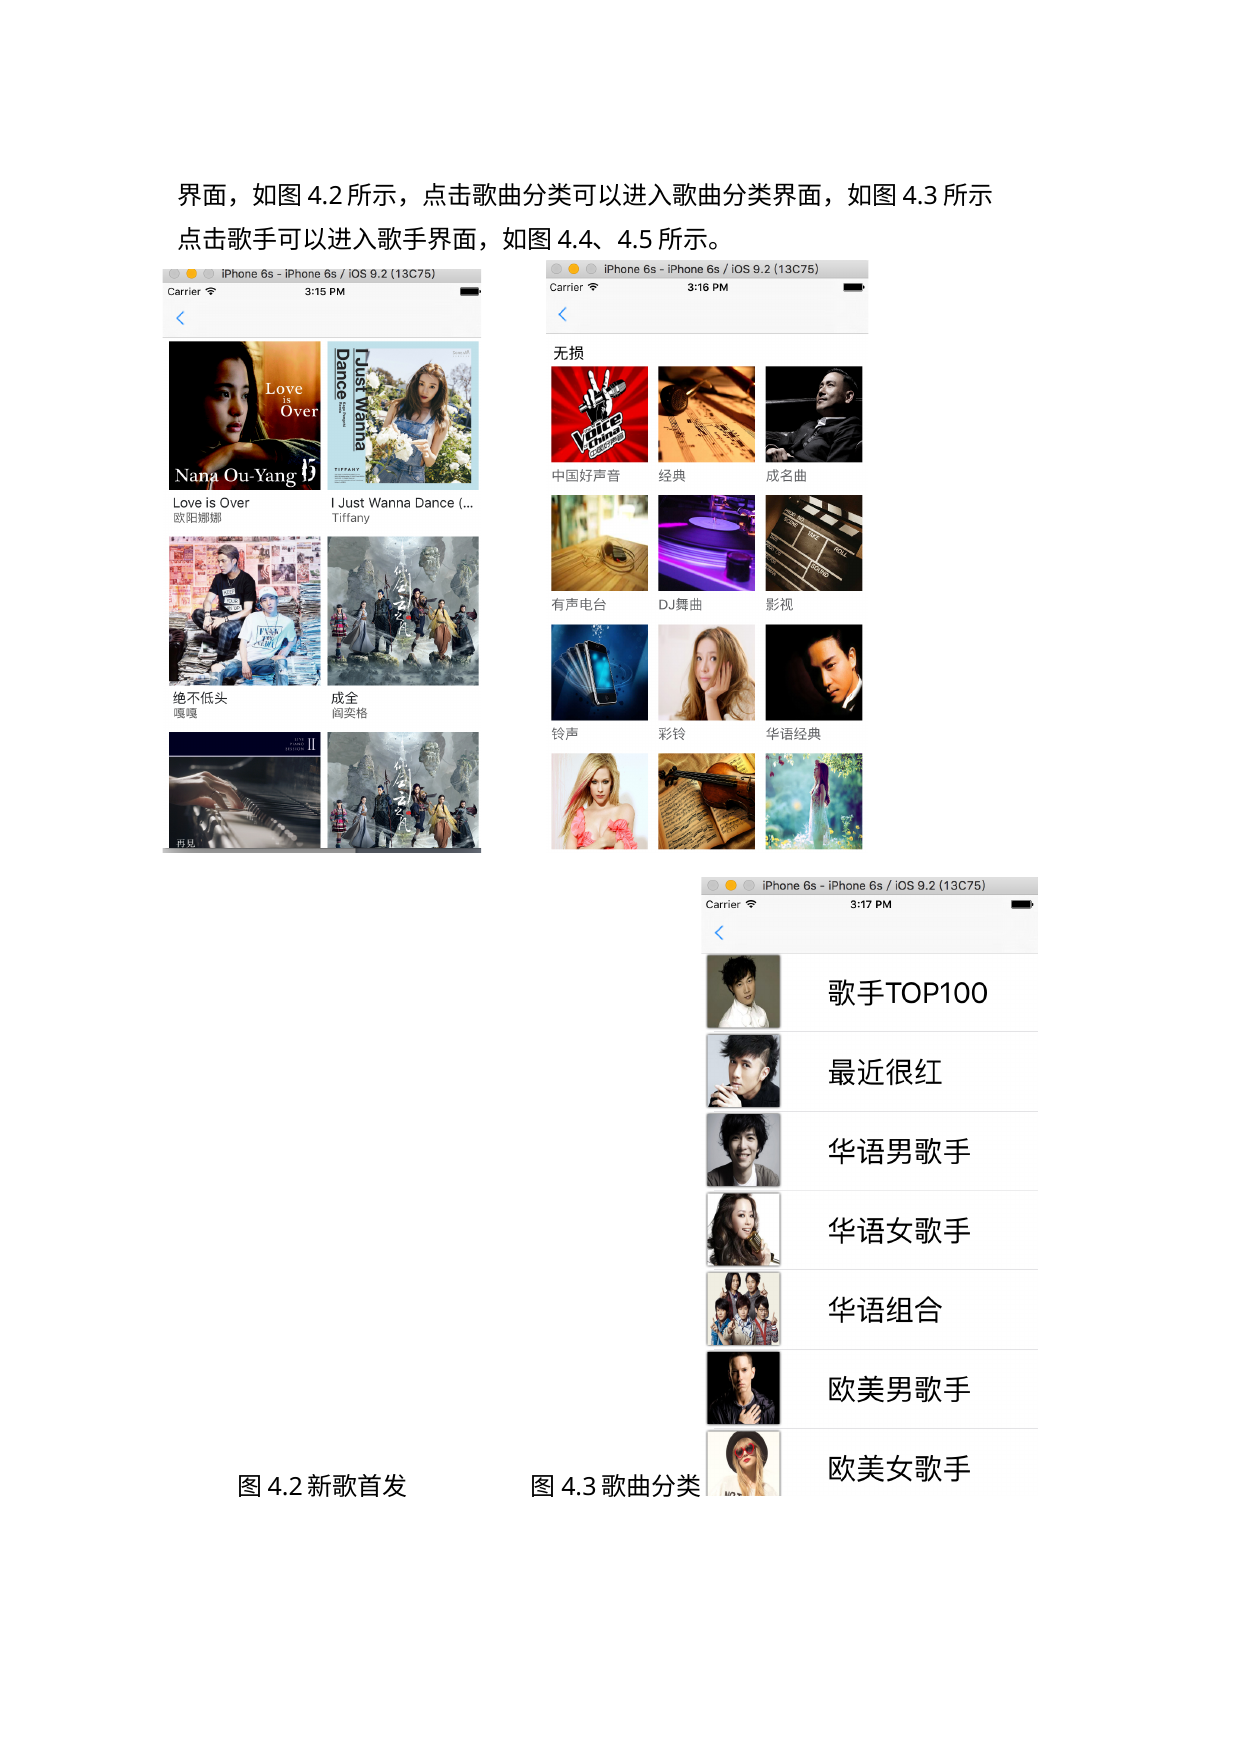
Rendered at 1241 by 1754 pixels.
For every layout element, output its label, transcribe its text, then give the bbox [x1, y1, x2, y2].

picture [546, 260, 869, 853]
text 点击歌手可以进入歌手界面，如图4.4、4.5所示。 [177, 216, 1053, 260]
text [177, 172, 1053, 216]
picture [701, 877, 1038, 1496]
picture [162, 269, 482, 853]
